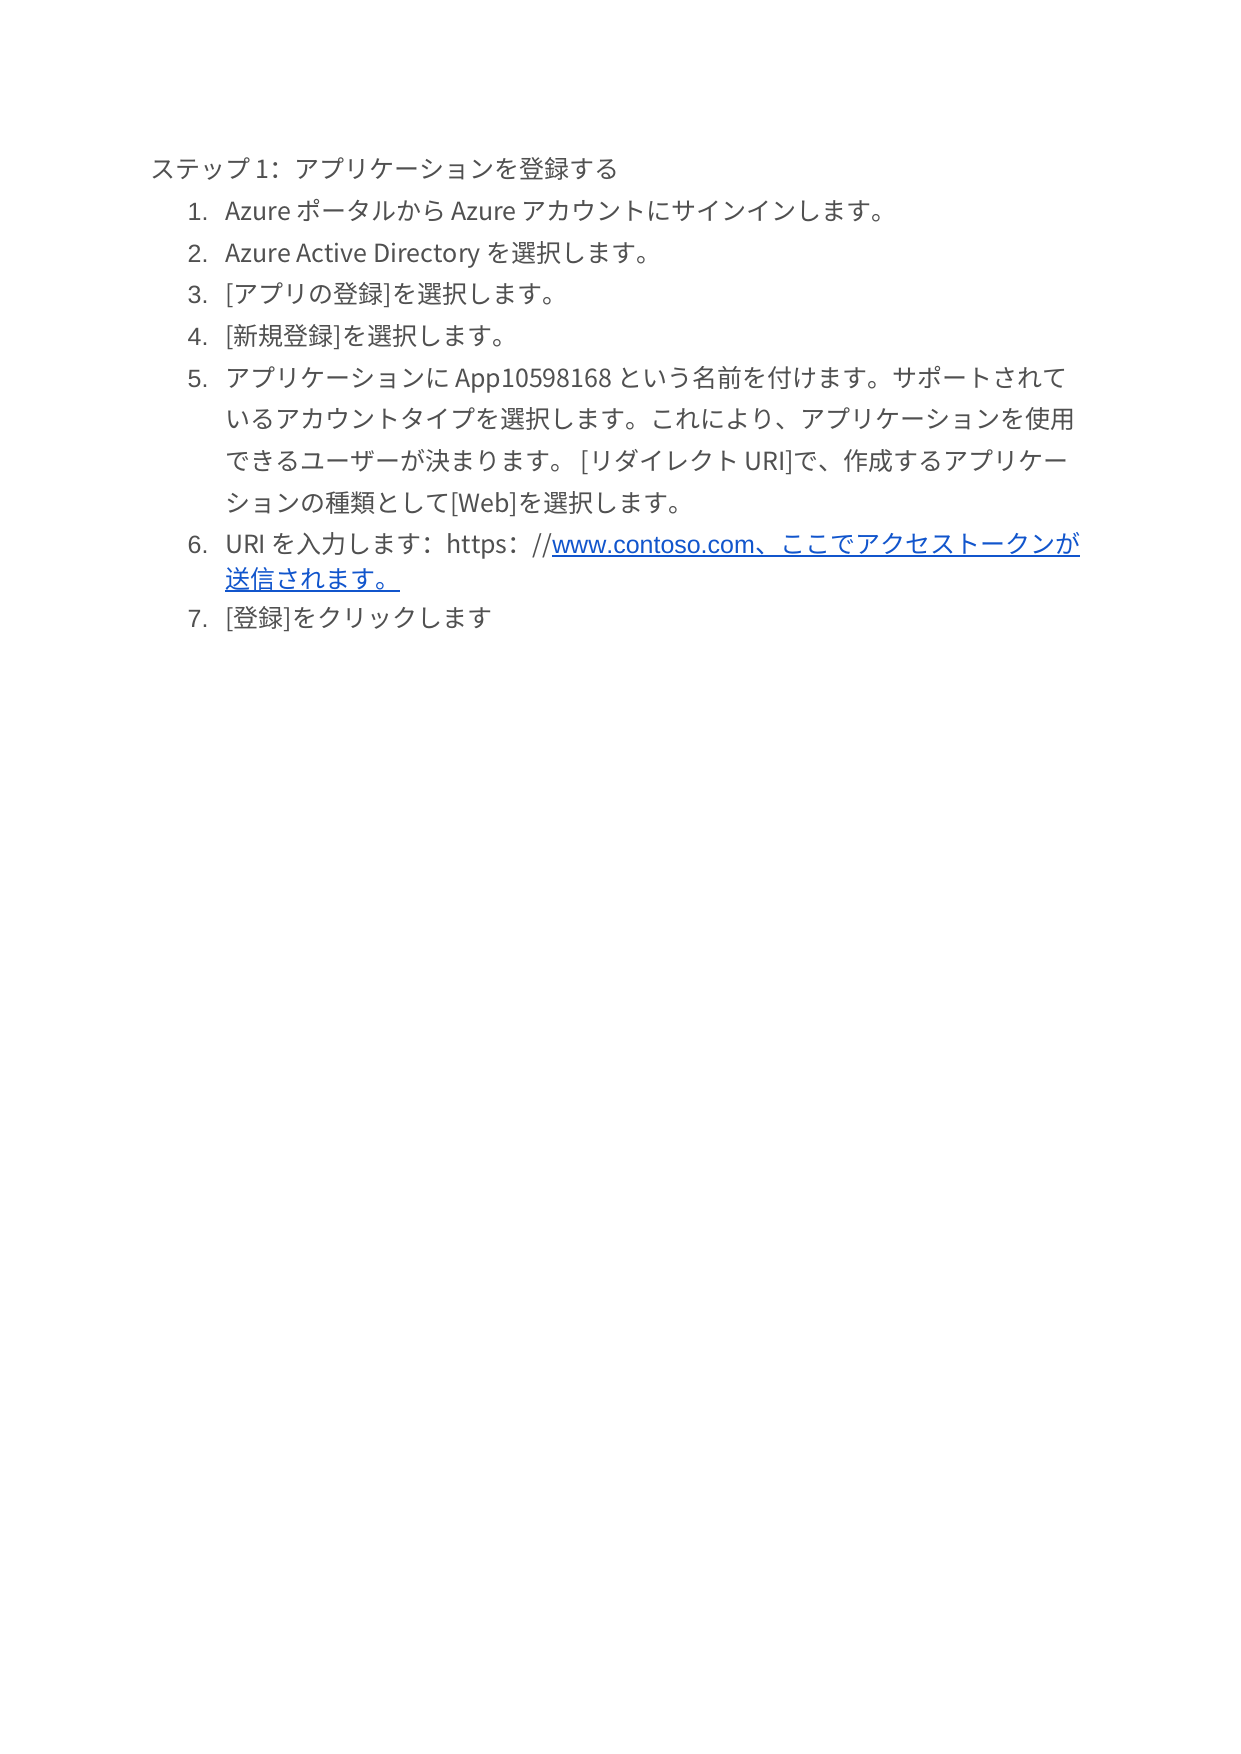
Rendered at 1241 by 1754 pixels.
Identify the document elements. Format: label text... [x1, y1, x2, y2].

list [新規登録]を選択します。 [187, 317, 1090, 353]
text ステップ1：アプリケーションを登録する [150, 150, 1090, 186]
list URIを入力します：https：//www.contoso.com、ここでアクセストークンが送信されます。 [187, 525, 1090, 594]
list アプリケーションにApp10598168という名前を付けます。サポートされているアカウントタイプを選択します。これにより、アプリケーションを使用できるユーザーが決まります。 [リダイレクトURI]で、作成するアプリケーションの種類として[Web]を選択します。 [187, 358, 1090, 519]
list [アプリの登録]を選択します。 [187, 275, 1090, 311]
list Azure Active Directoryを選択します。 [187, 233, 1090, 269]
list [登録]をクリックします [187, 598, 1090, 635]
list AzureポータルからAzureアカウントにサインインします。 [187, 192, 1090, 228]
